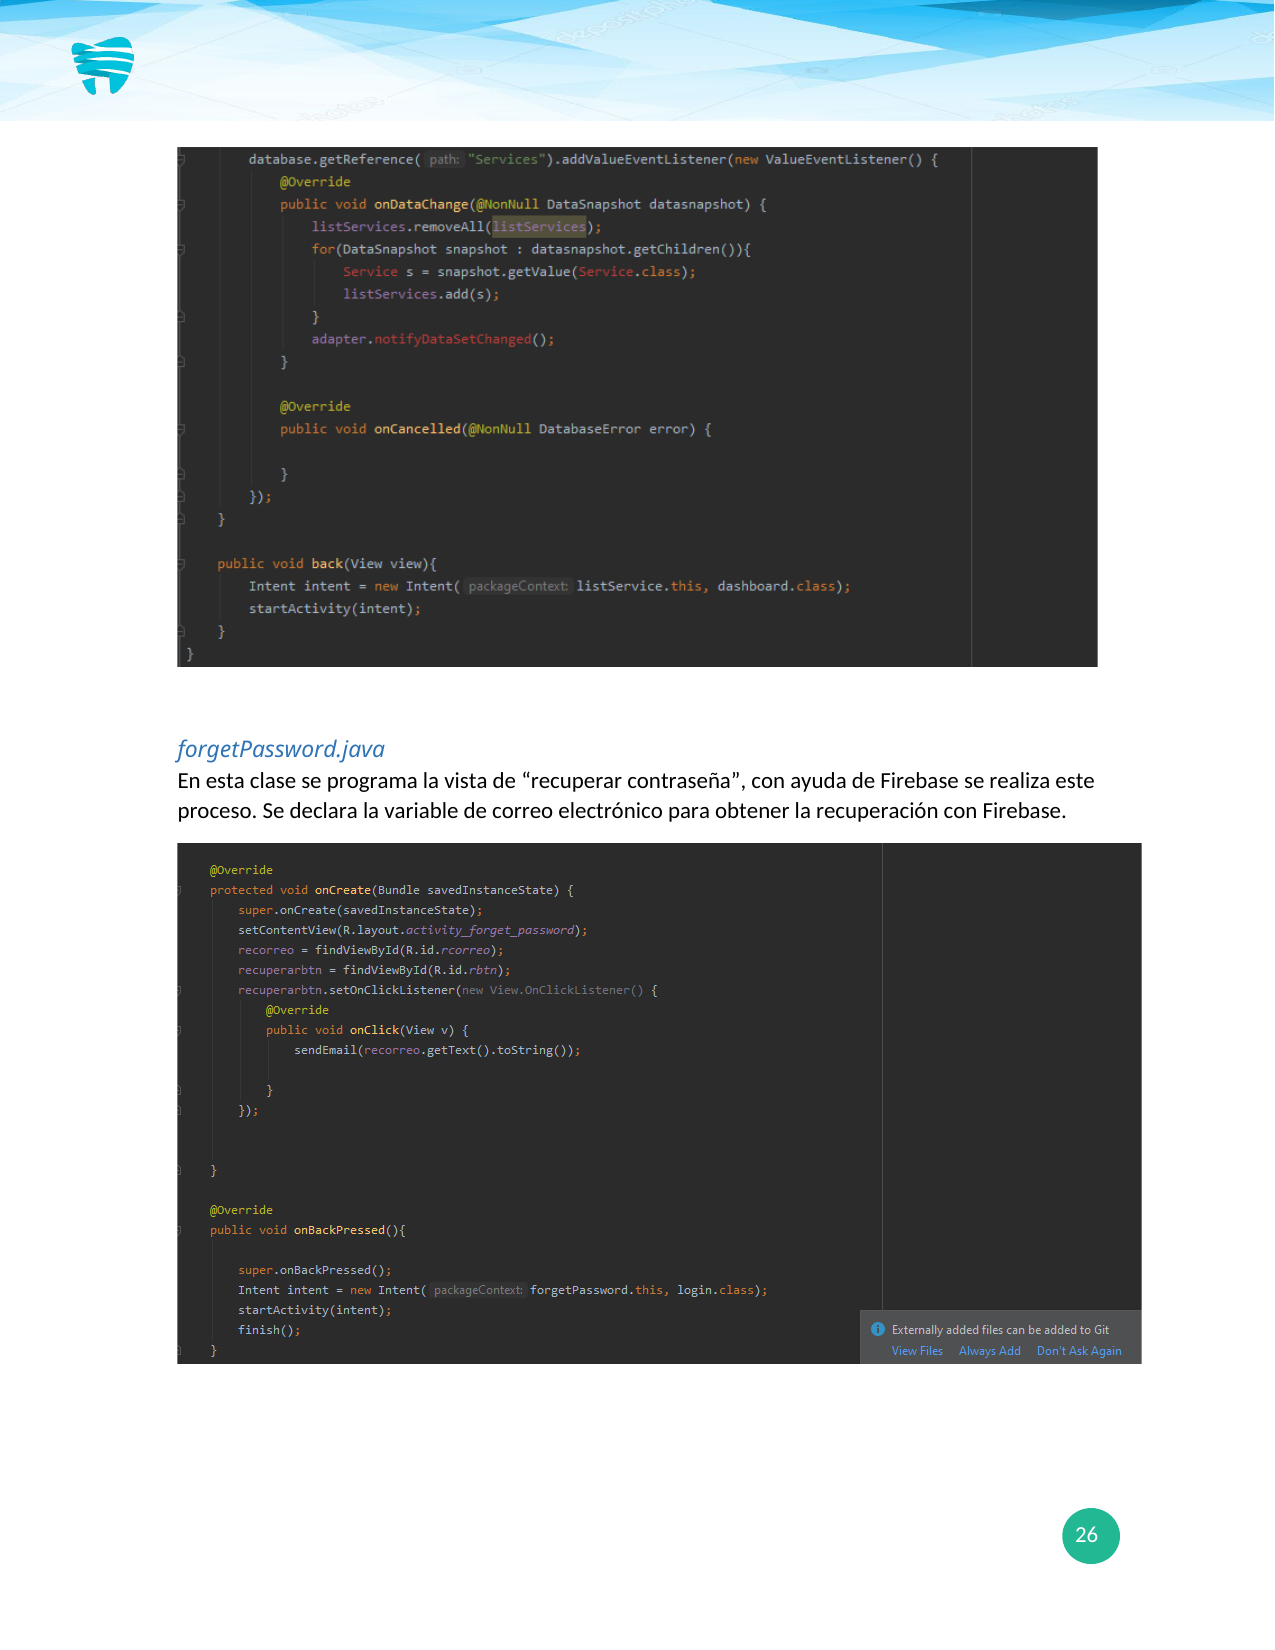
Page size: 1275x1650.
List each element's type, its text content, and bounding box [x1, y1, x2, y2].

picture [0, 0, 1274, 121]
picture [177, 147, 1098, 667]
text En esta clase se programa la vista de “recuperar contraseña”, con ayuda de Firebase se realiza este proceso. Se declara la variable de correo electrónico para obtener la recuperación con Firebase. [177, 766, 1098, 824]
subtitle forgetPassword.java [177, 732, 1098, 764]
picture [177, 843, 1142, 1364]
